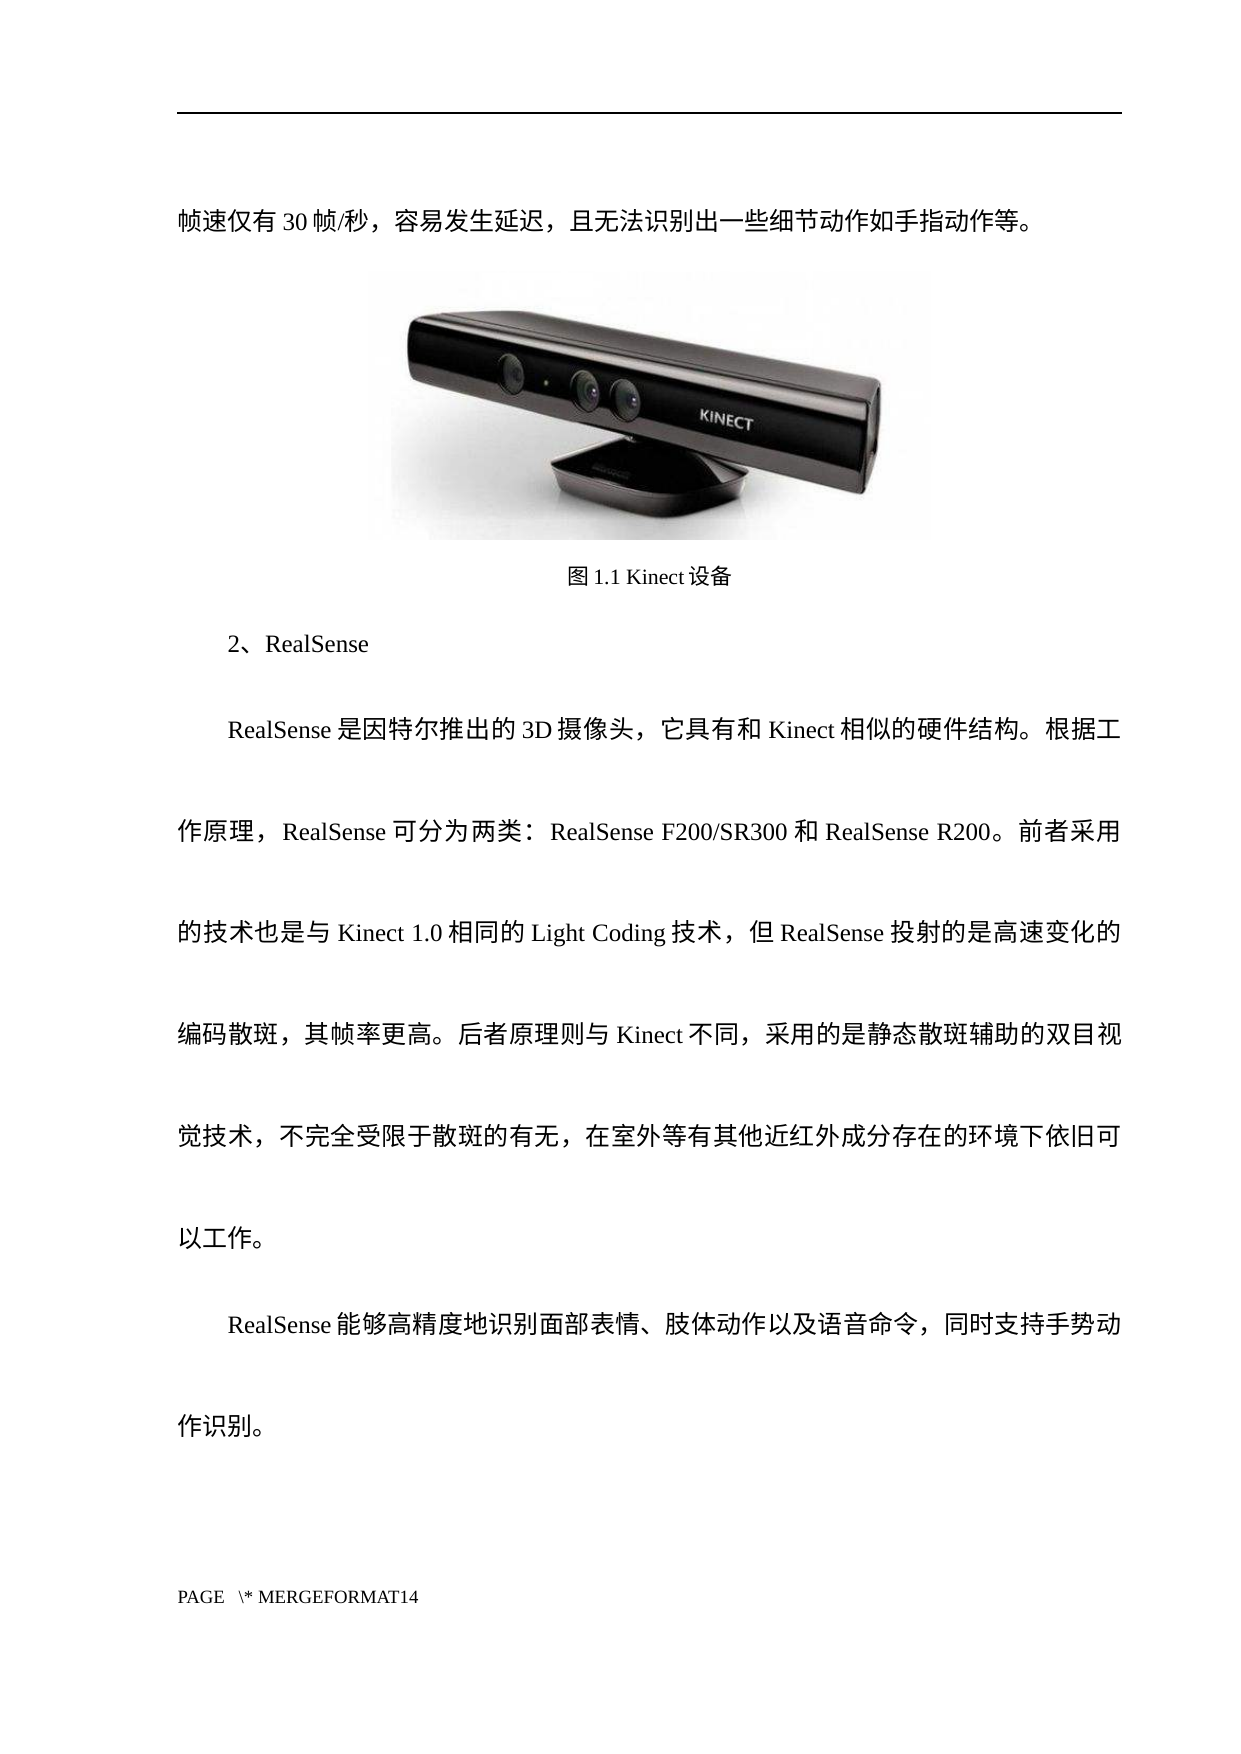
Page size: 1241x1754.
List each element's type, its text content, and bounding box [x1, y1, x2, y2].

picture [368, 271, 932, 540]
list RealSense [177, 607, 1122, 675]
text 图1.1 Kinect设备 [177, 557, 1122, 591]
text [177, 185, 1122, 253]
text RealSense能够高精度地识别面部表情、肢体动作以及语音命令，同时支持手势动作识别。 [177, 1289, 1122, 1458]
text RealSense是因特尔推出的3D摄像头，它具有和Kinect相似的硬件结构。根据工作原理，RealSense可分为两类：RealSense F200/SR300和RealSense R200。前者采用的技术也是与Kinect 1.0相同的Light Coding技术，但RealSense投射的是高速变化的编码散斑，其帧率更高。后者原理则与Kinect不同，采用的是静态散斑辅助的双目视觉技术，不完全受限于散斑的有无，在室外等有其他近红外成分存在的环境下依旧可以工作。 [177, 693, 1122, 1271]
